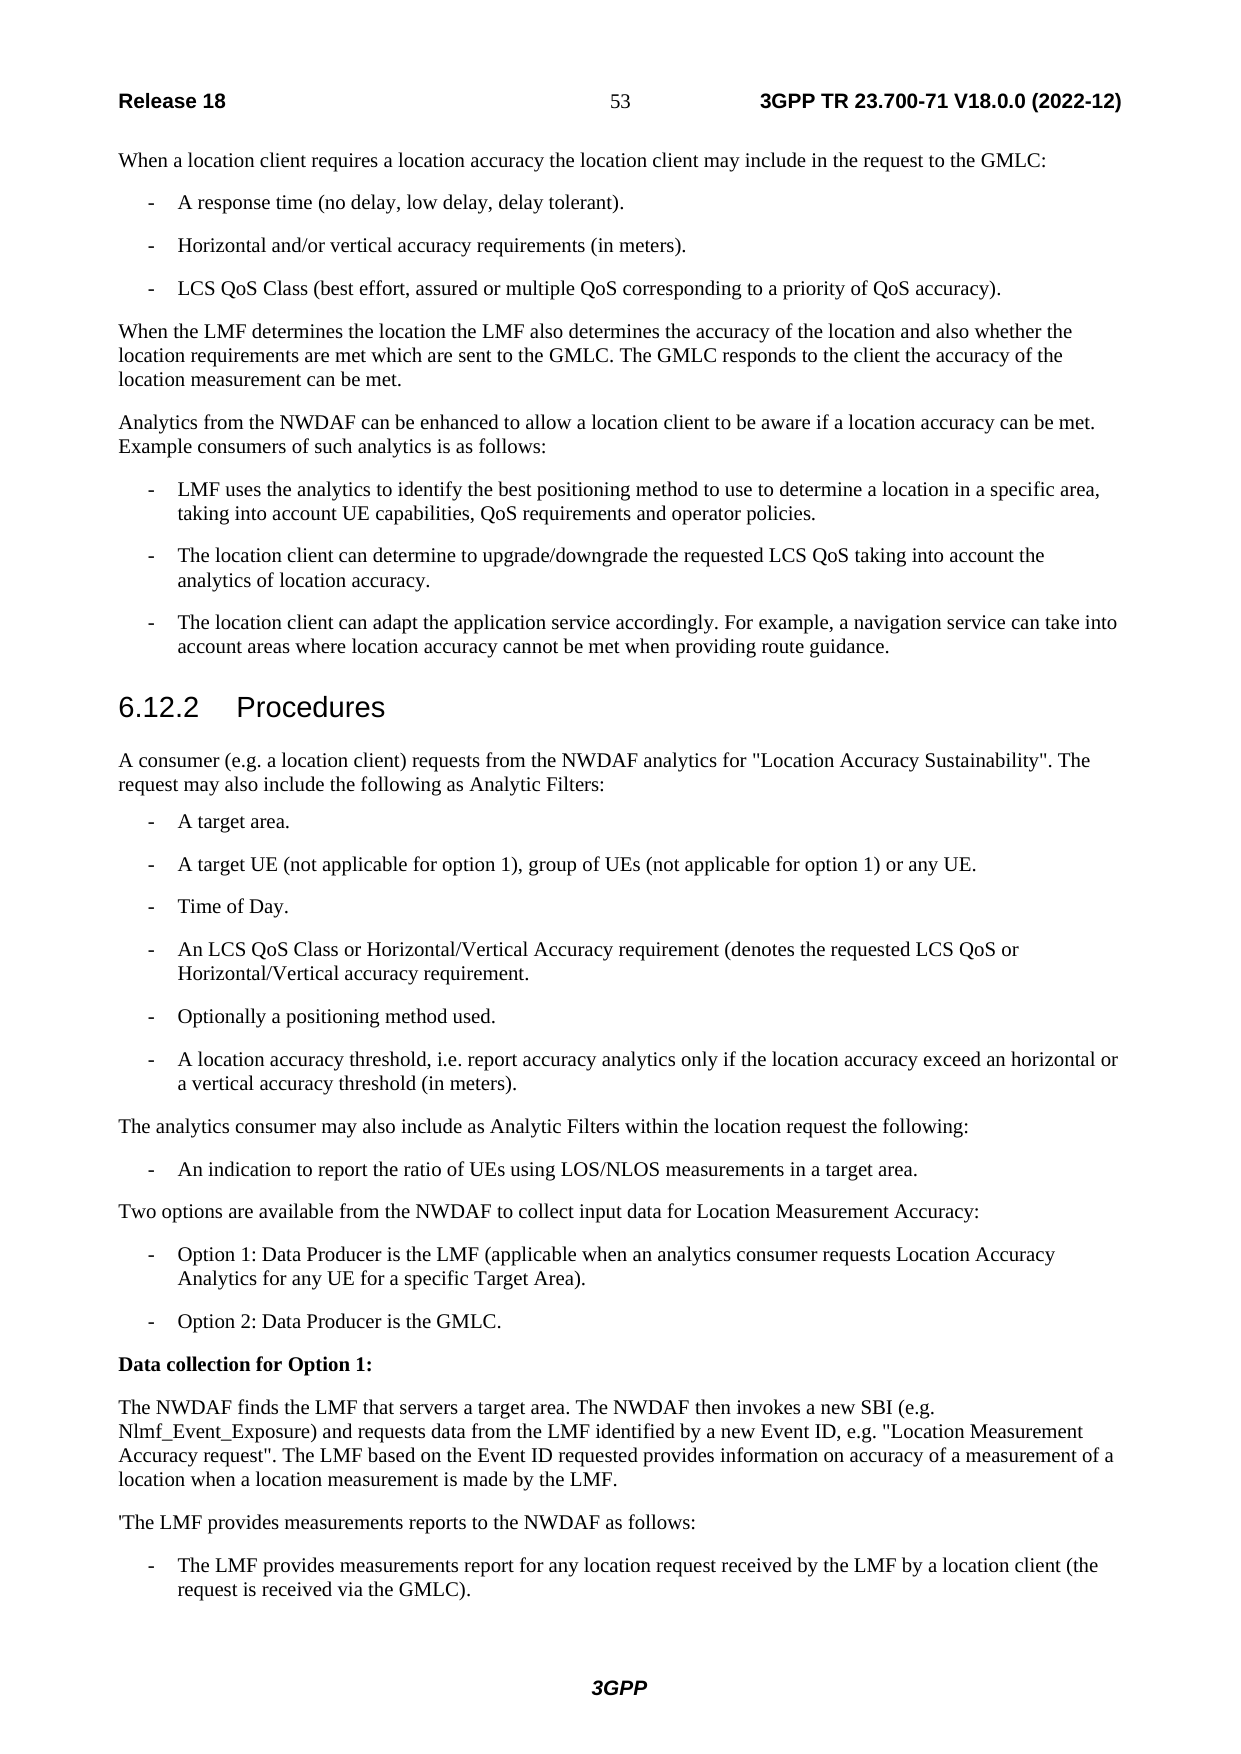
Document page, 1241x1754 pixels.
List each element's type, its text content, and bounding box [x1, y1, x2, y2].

text - The location client can adapt the application service accordingly. For example, a navigation service can take into account areas where location accuracy cannot be met when providing route guidance. [148, 610, 1122, 658]
text - A target area. [148, 809, 1122, 833]
text - A response time (no delay, low delay, delay tolerant). [148, 190, 1122, 214]
text When the LMF determines the location the LMF also determines the accuracy of the location and also whether the location requirements are met which are sent to the GMLC. The GMLC responds to the client the accuracy of the location measurement can be met. [118, 319, 1122, 391]
text - Optionally a positioning method used. [148, 1004, 1122, 1028]
text - The LMF provides measurements report for any location request received by the LMF by a location client (the request is received via the GMLC). [148, 1553, 1122, 1601]
text - Option 1: Data Producer is the LMF (applicable when an analytics consumer requests Location Accuracy Analytics for any UE for a specific Target Area). [148, 1242, 1122, 1290]
text The analytics consumer may also include as Analytic Filters within the location request the following: [118, 1114, 1122, 1138]
text A consumer (e.g. a location client) requests from the NWDAF analytics for "Location Accuracy Sustainability". The request may also include the following as Analytic Filters: [118, 748, 1122, 796]
text The NWDAF finds the LMF that servers a target area. The NWDAF then invokes a new SBI (e.g. Nlmf_Event_Exposure) and requests data from the LMF identified by a new Event ID, e.g. "Location Measurement Accuracy request". The LMF based on the Event ID requested provides information on accuracy of a measurement of a location when a location measurement is made by the LMF. [118, 1395, 1122, 1491]
text Two options are available from the NWDAF to collect input data for Location Measurement Accuracy: [118, 1199, 1122, 1223]
text - An indication to report the ratio of UEs using LOS/NLOS measurements in a target area. [148, 1157, 1122, 1181]
text - Time of Day. [148, 894, 1122, 918]
text - Horizontal and/or vertical accuracy requirements (in meters). [148, 233, 1122, 257]
text - LMF uses the analytics to identify the best positioning method to use to determine a location in a specific area, taking into account UE capabilities, QoS requirements and operator policies. [148, 477, 1122, 525]
text - A location accuracy threshold, i.e. report accuracy analytics only if the location accuracy exceed an horizontal or a vertical accuracy threshold (in meters). [148, 1047, 1122, 1095]
text When a location client requires a location accuracy the location client may include in the request to the GMLC: [118, 147, 1122, 172]
text - Option 2: Data Producer is the GMLC. [148, 1309, 1122, 1333]
text Analytics from the NWDAF can be enhanced to allow a location client to be aware if a location accuracy can be met. Example consumers of such analytics is as follows: [118, 410, 1122, 458]
text - LCS QoS Class (best effort, assured or multiple QoS corresponding to a priority of QoS accuracy). [148, 276, 1122, 300]
text Data collection for Option 1: [118, 1352, 1122, 1376]
text - An LCS QoS Class or Horizontal/Vertical Accuracy requirement (denotes the requested LCS QoS or Horizontal/Vertical accuracy requirement. [148, 937, 1122, 985]
text - A target UE (not applicable for option 1), group of UEs (not applicable for option 1) or any UE. [148, 852, 1122, 876]
text - The location client can determine to upgrade/downgrade the requested LCS QoS taking into account the analytics of location accuracy. [148, 543, 1122, 592]
subtitle 6.12.2 Procedures [118, 690, 1122, 723]
text 'The LMF provides measurements reports to the NWDAF as follows: [118, 1510, 1122, 1534]
